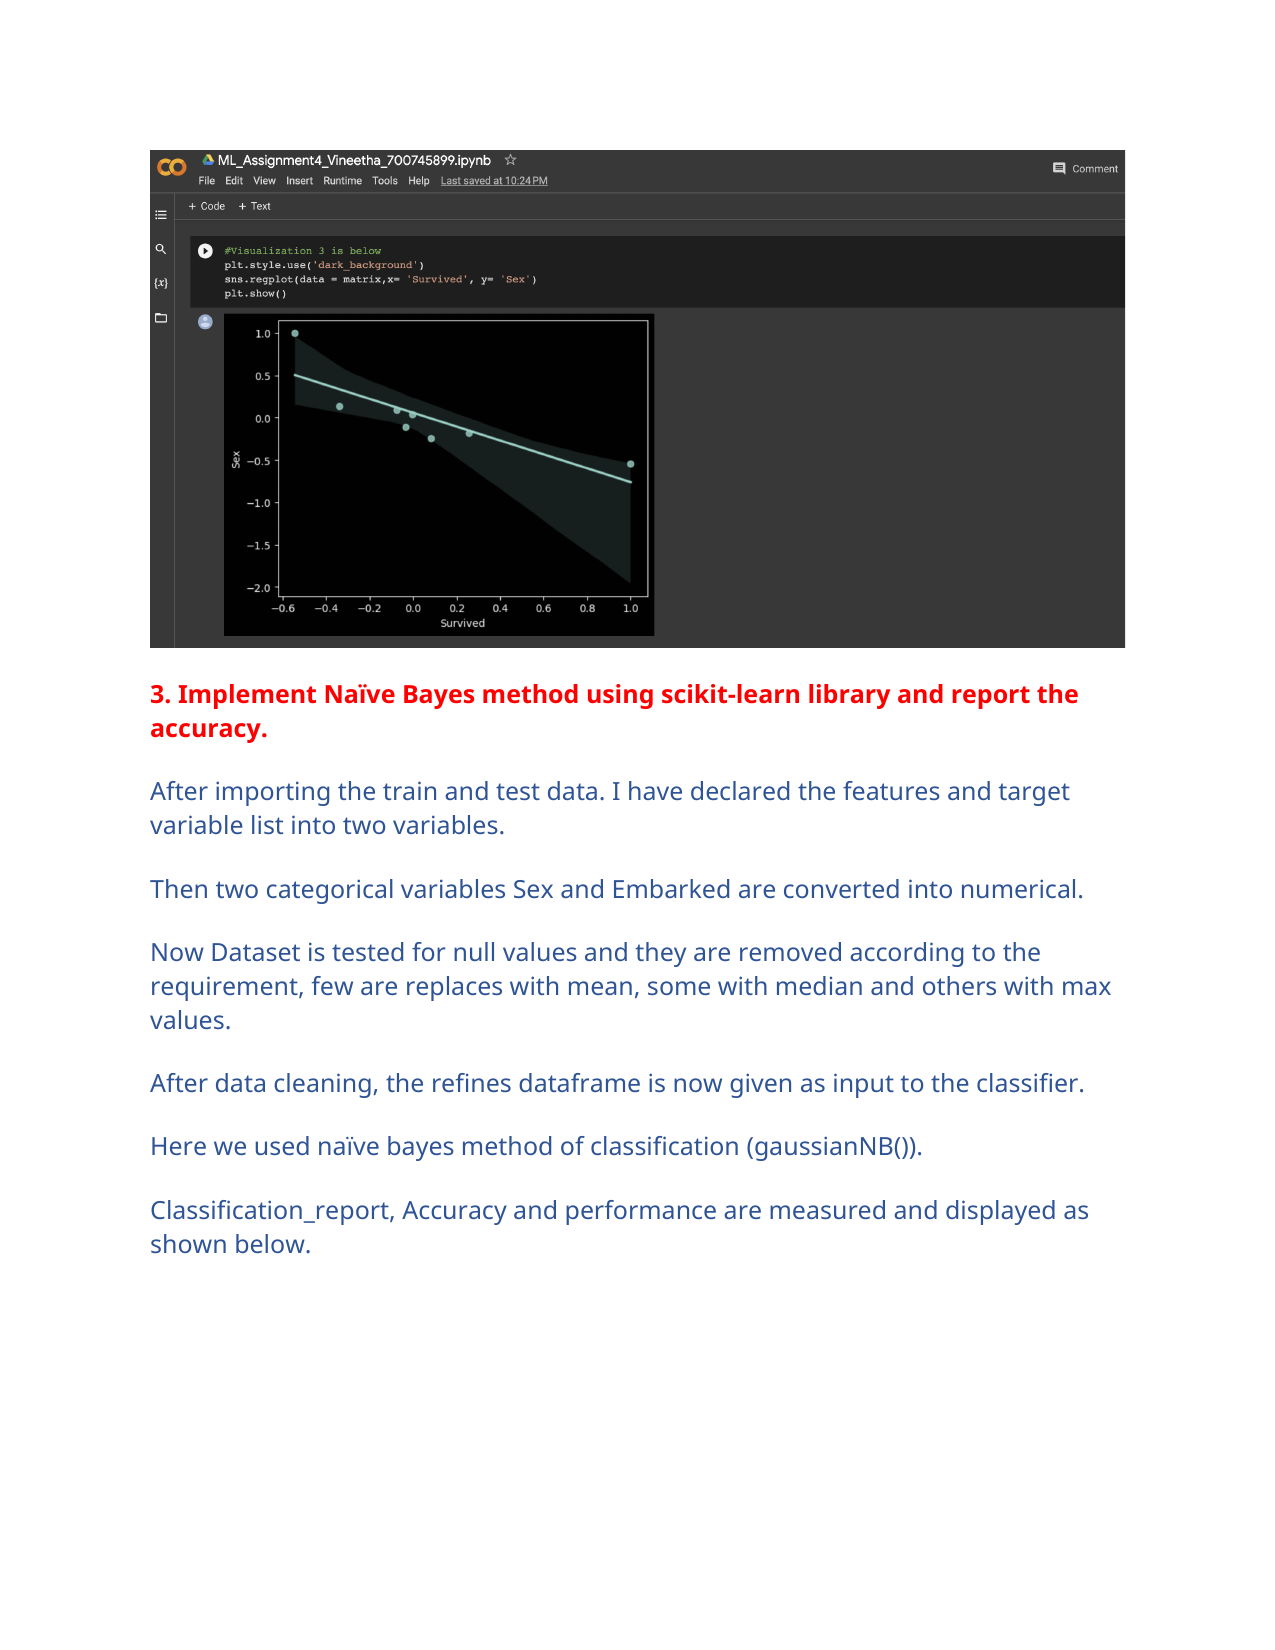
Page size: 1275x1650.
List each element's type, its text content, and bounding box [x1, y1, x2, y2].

picture [150, 150, 1125, 648]
text 3. Implement Naïve Bayes method using scikit-learn library and report the accuracy. [150, 677, 1125, 745]
text After data cleaning, the refines dataframe is now given as input to the classifier. [150, 1066, 1125, 1100]
text Then two categorical variables Sex and Embarked are converted into numerical. [150, 871, 1125, 905]
text Classification_report, Accuracy and performance are measured and displayed as shown below. [150, 1192, 1125, 1260]
text After importing the train and test data. I have declared the features and target variable list into two variables. [150, 774, 1125, 842]
text Here we used naïve bayes method of classification (gaussianNB()). [150, 1129, 1125, 1163]
text Now Dataset is tested for null values and they are removed according to the requirement, few are replaces with mean, some with median and others with max values. [150, 934, 1125, 1037]
